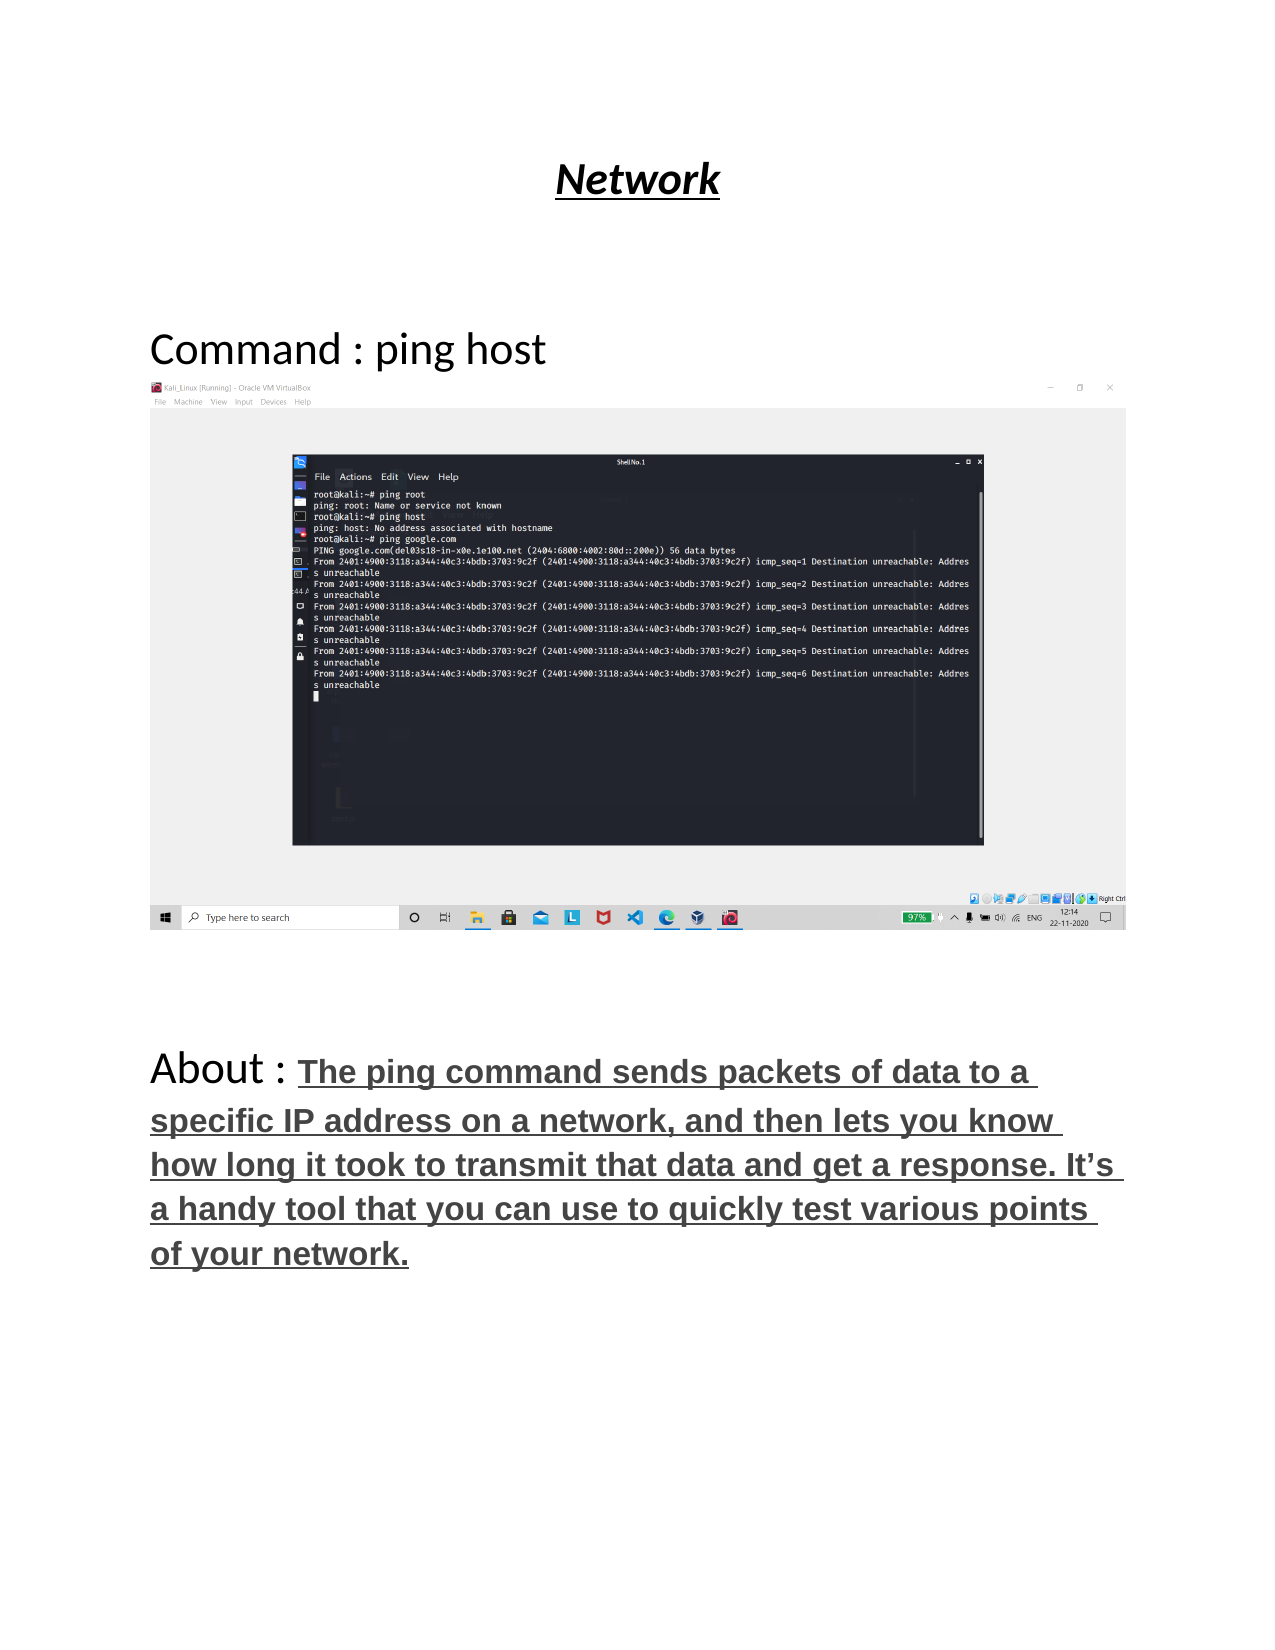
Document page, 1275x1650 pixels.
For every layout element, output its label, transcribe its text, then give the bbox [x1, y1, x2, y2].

picture [150, 380, 1126, 930]
text Command : ping host [150, 320, 1125, 380]
text Network [150, 150, 1125, 206]
text About : The ping command sends packets of data to a specific IP address on a network, and then lets you know how long it took to transmit that data and get a response. It’s a handy tool that you can use to quickly test various points of your network. [150, 1039, 1125, 1272]
